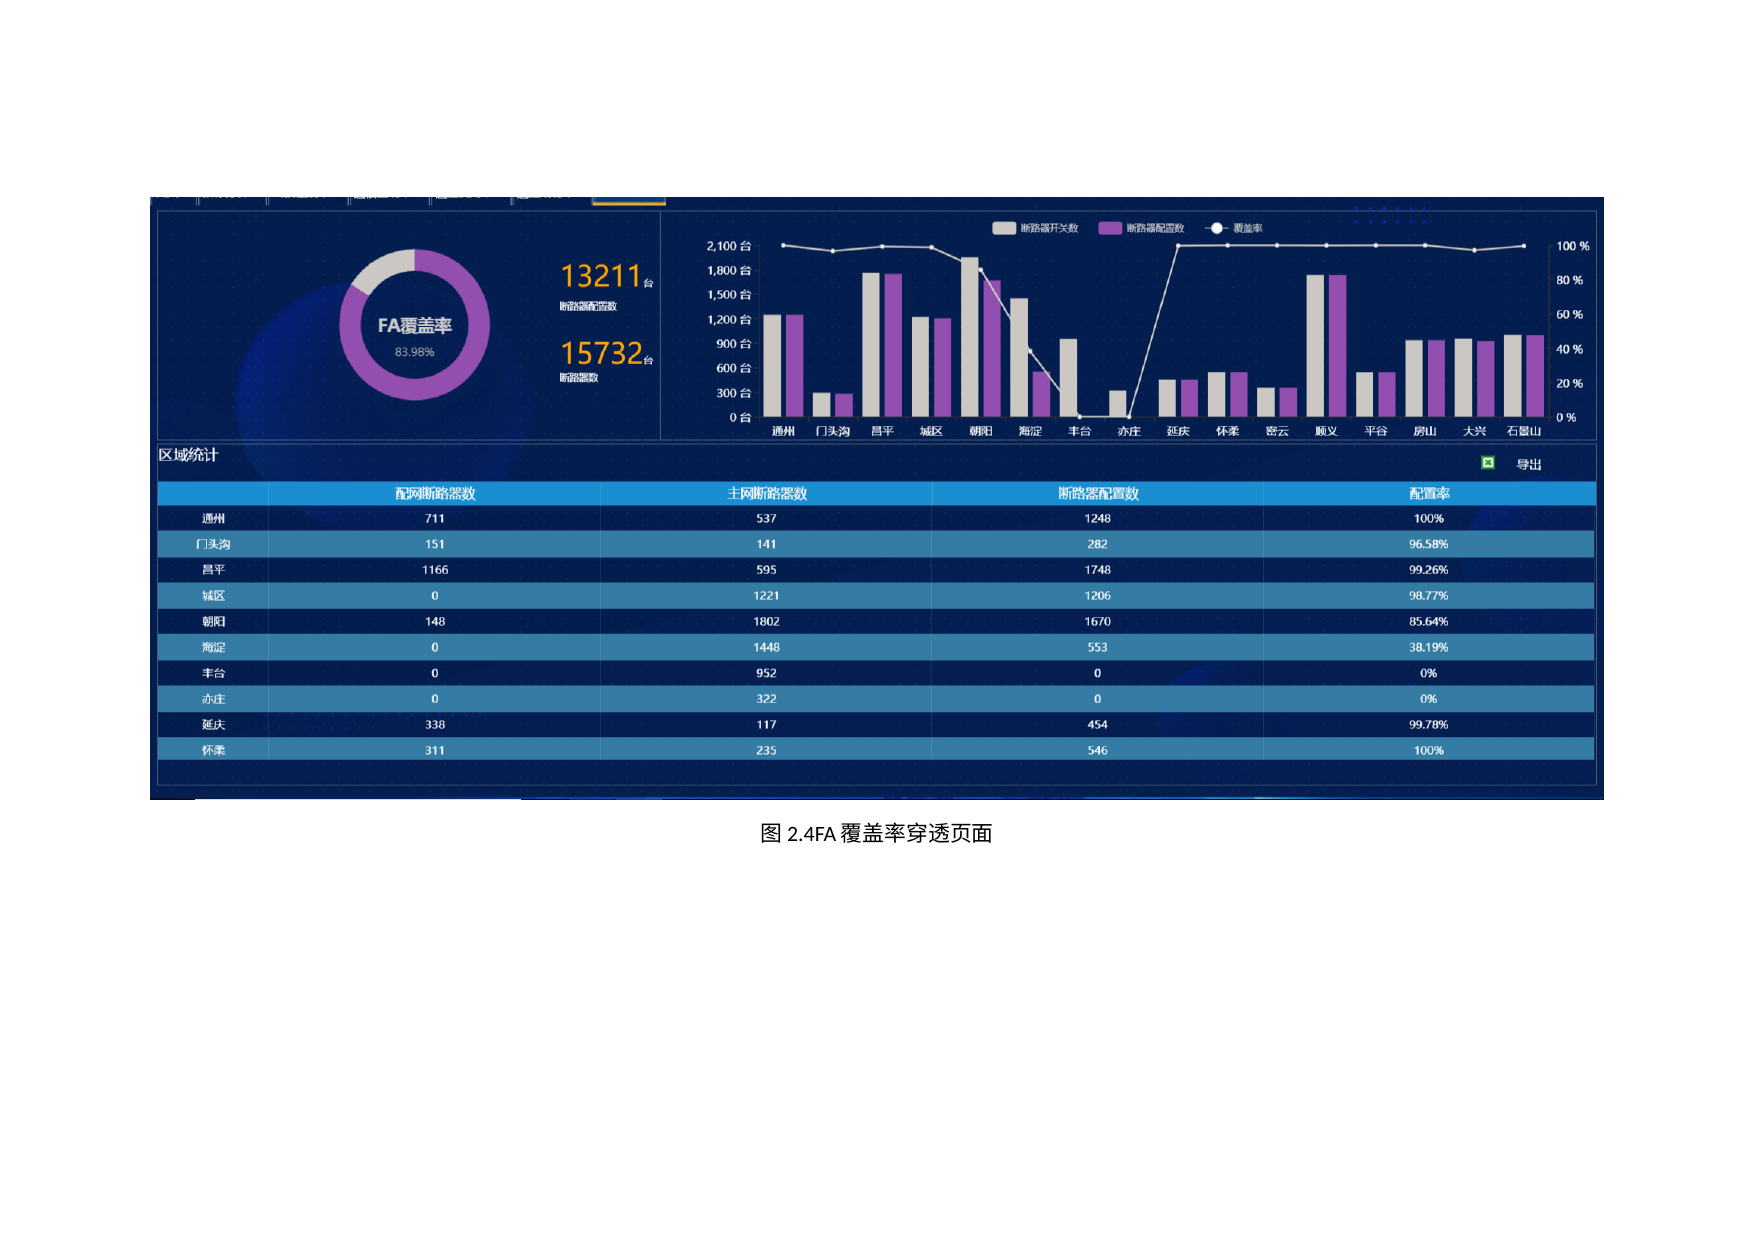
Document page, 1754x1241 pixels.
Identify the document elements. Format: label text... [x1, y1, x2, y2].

text 图2.4FA覆盖率穿透页面 [150, 815, 1604, 848]
picture [150, 197, 1604, 800]
